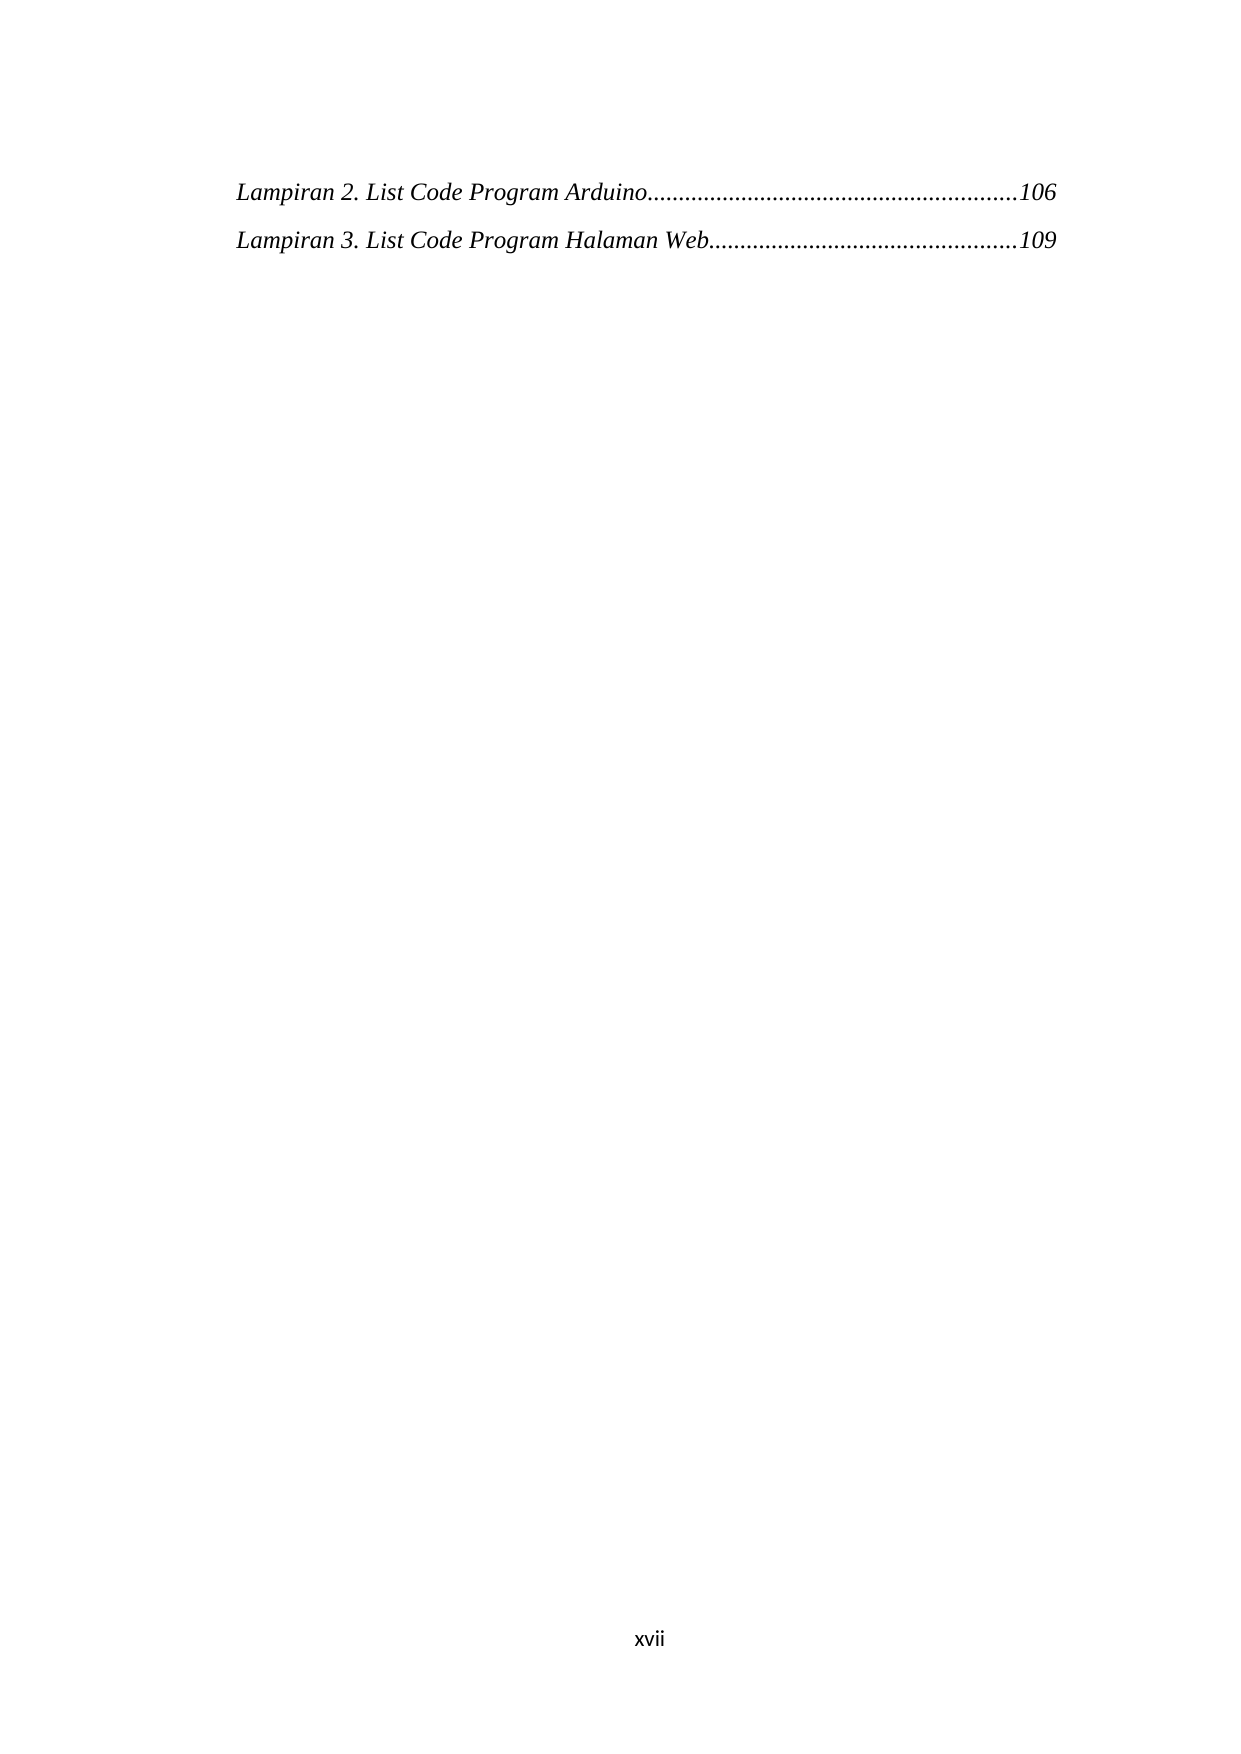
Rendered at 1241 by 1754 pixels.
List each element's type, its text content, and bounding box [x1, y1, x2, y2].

text Lampiran 3. List Code Program Halaman Web 109 [236, 225, 1063, 254]
text Lampiran 2. List Code Program Arduino 106 [236, 177, 1063, 206]
